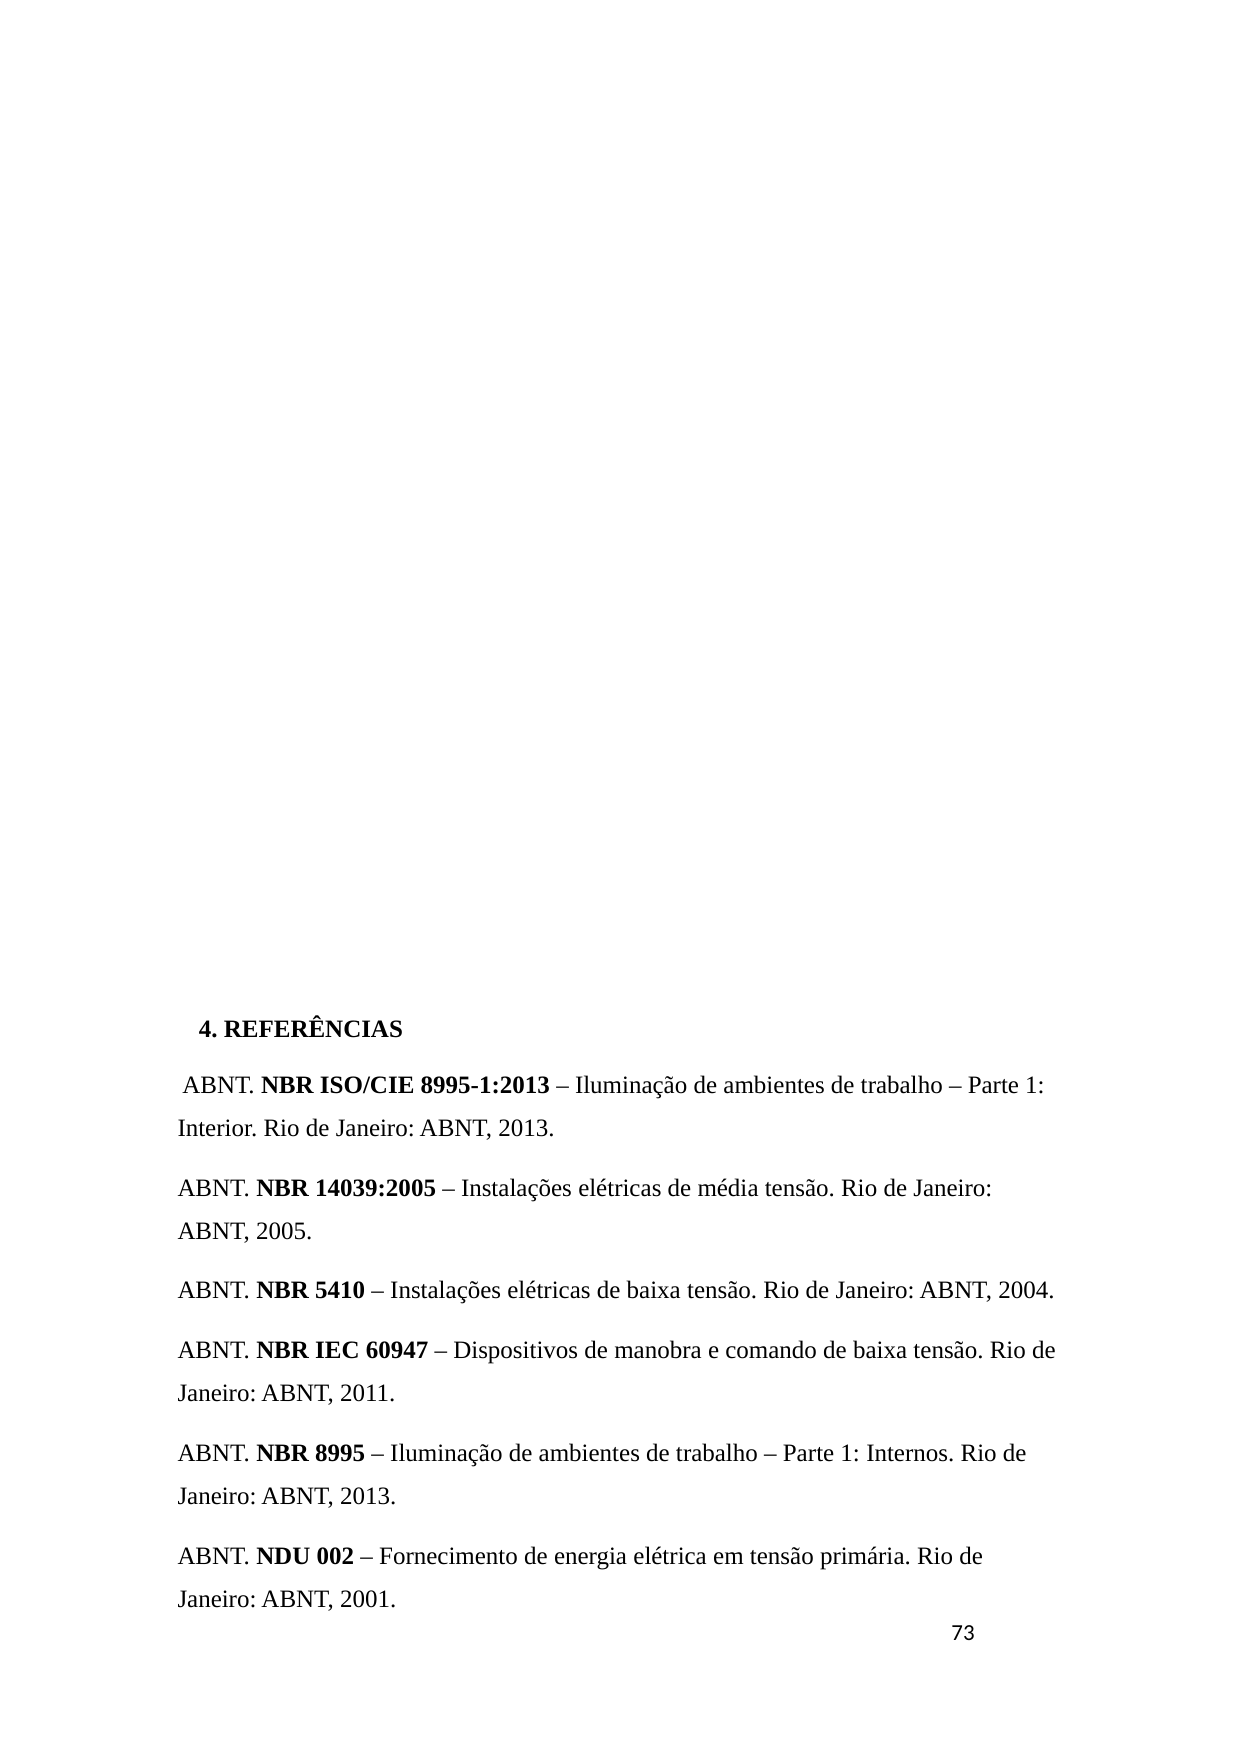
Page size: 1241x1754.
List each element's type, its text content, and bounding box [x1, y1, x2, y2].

subtitle 4. REFERÊNCIAS [199, 1014, 978, 1043]
text ABNT. NBR 5410 – Instalações elétricas de baixa tensão. Rio de Janeiro: ABNT, 2004. [177, 1276, 1063, 1304]
text ABNT. NBR 8995 – Iluminação de ambientes de trabalho – Parte 1: Internos. Rio de Janeiro: ABNT, 2013. [177, 1438, 1063, 1510]
text ABNT. NBR 14039:2005 – Instalações elétricas de média tensão. Rio de Janeiro: ABNT, 2005. [177, 1173, 1063, 1244]
text ABNT. NBR ISO/CIE 8995-1:2013 – Iluminação de ambientes de trabalho – Parte 1: Interior. Rio de Janeiro: ABNT, 2013. [177, 1070, 1063, 1142]
text ABNT. NDU 002 – Fornecimento de energia elétrica em tensão primária. Rio de Janeiro: ABNT, 2001. [177, 1541, 1063, 1613]
text ABNT. NBR IEC 60947 – Dispositivos de manobra e comando de baixa tensão. Rio de Janeiro: ABNT, 2011. [177, 1335, 1063, 1407]
